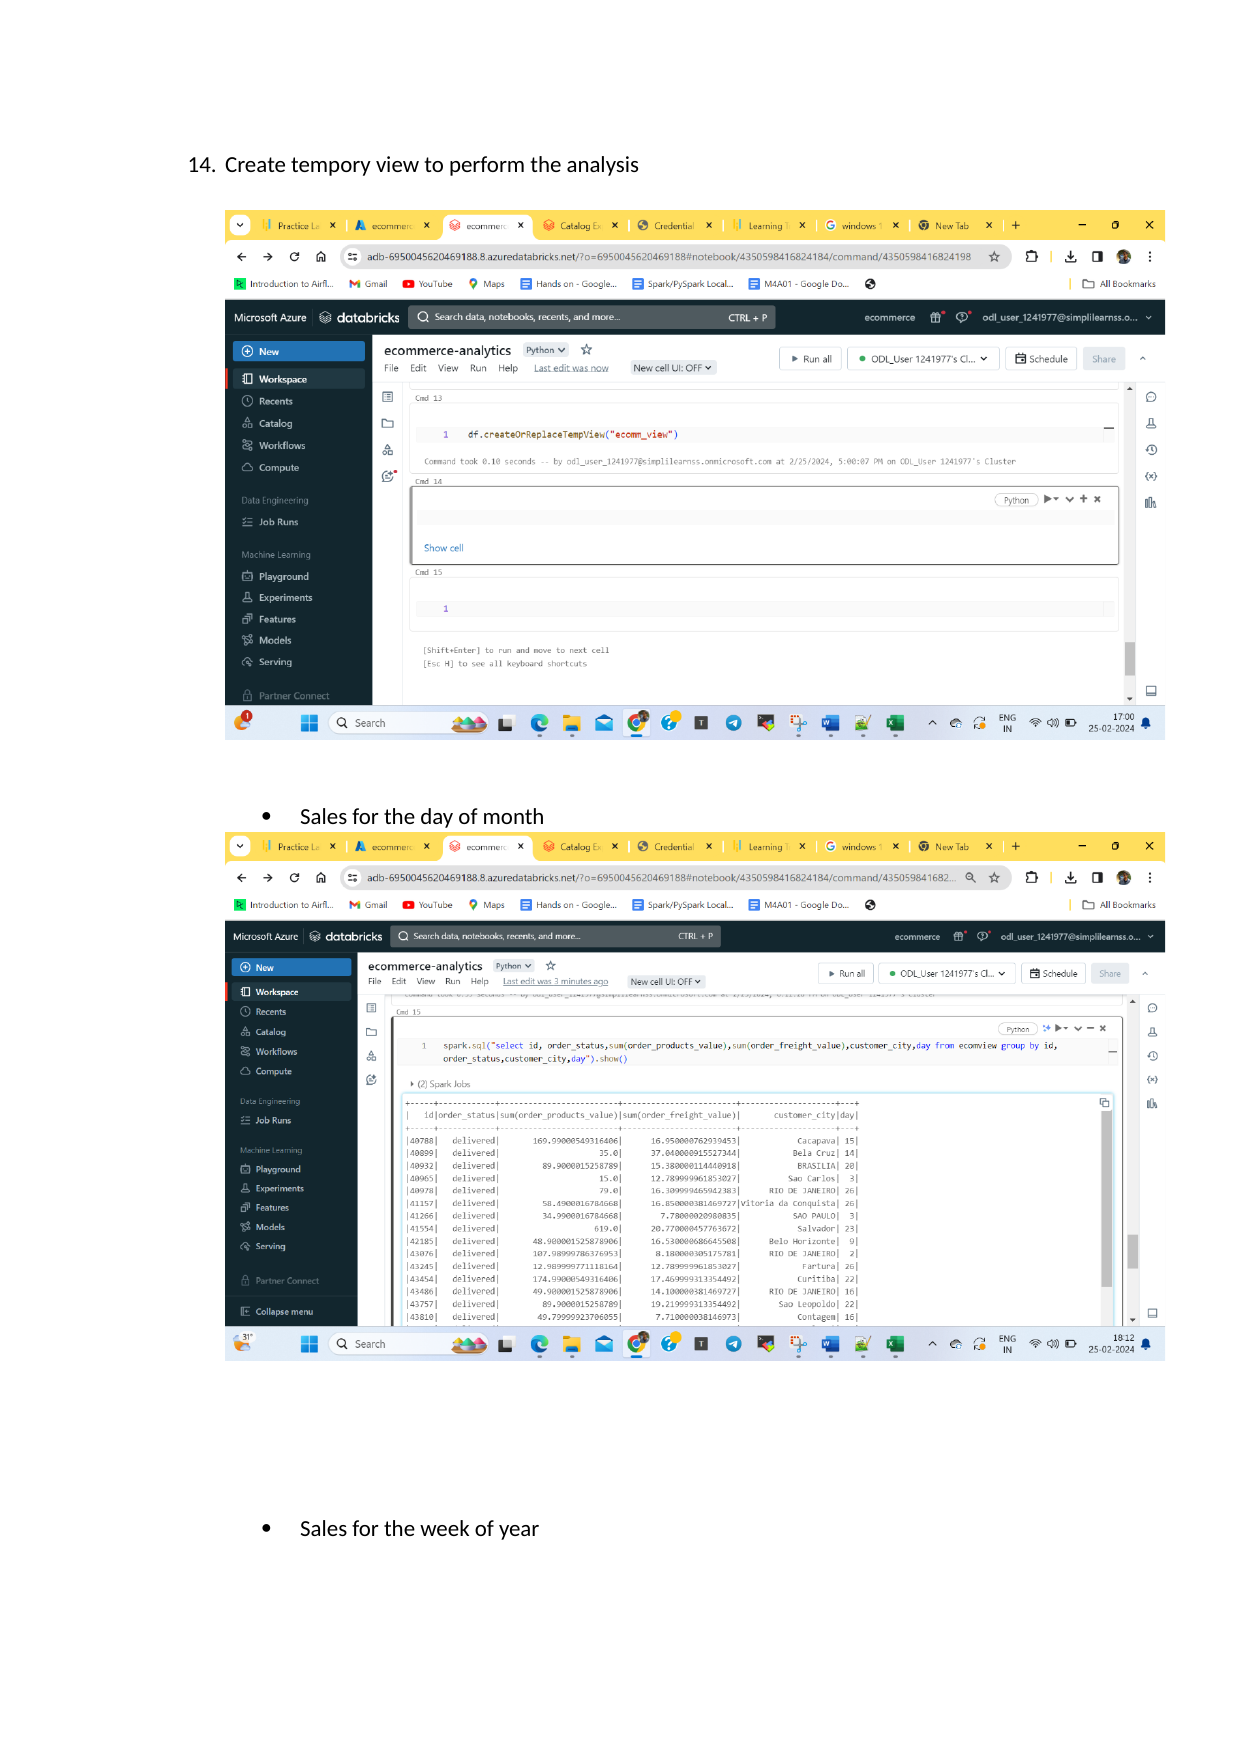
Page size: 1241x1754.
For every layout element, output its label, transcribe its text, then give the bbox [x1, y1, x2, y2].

picture [225, 210, 1166, 740]
list Create tempory view to perform the analysis [187, 150, 1090, 178]
list Sales for the day of month [262, 802, 1090, 830]
list Sales for the week of year [262, 1514, 1090, 1542]
picture [225, 832, 1166, 1361]
